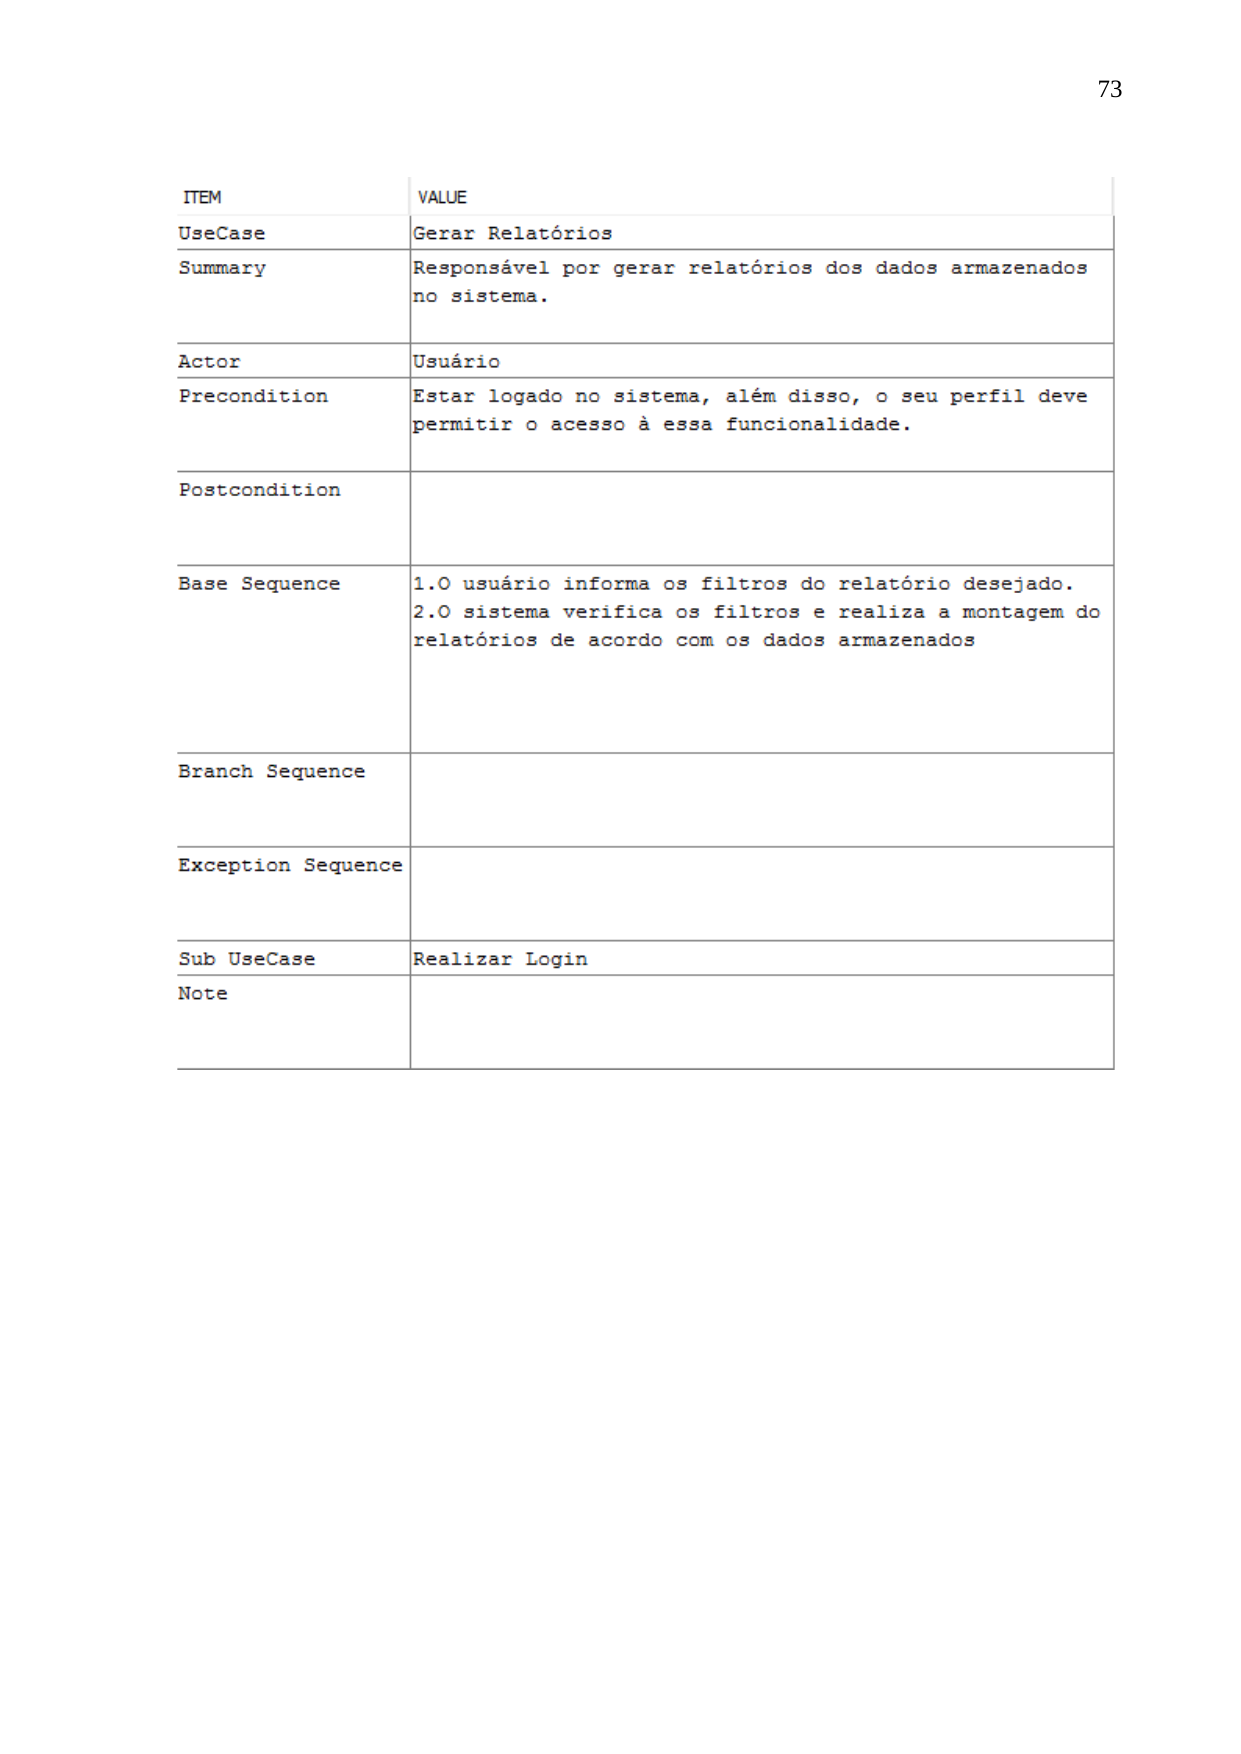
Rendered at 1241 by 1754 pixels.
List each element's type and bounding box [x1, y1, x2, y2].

picture [177, 177, 1115, 1070]
